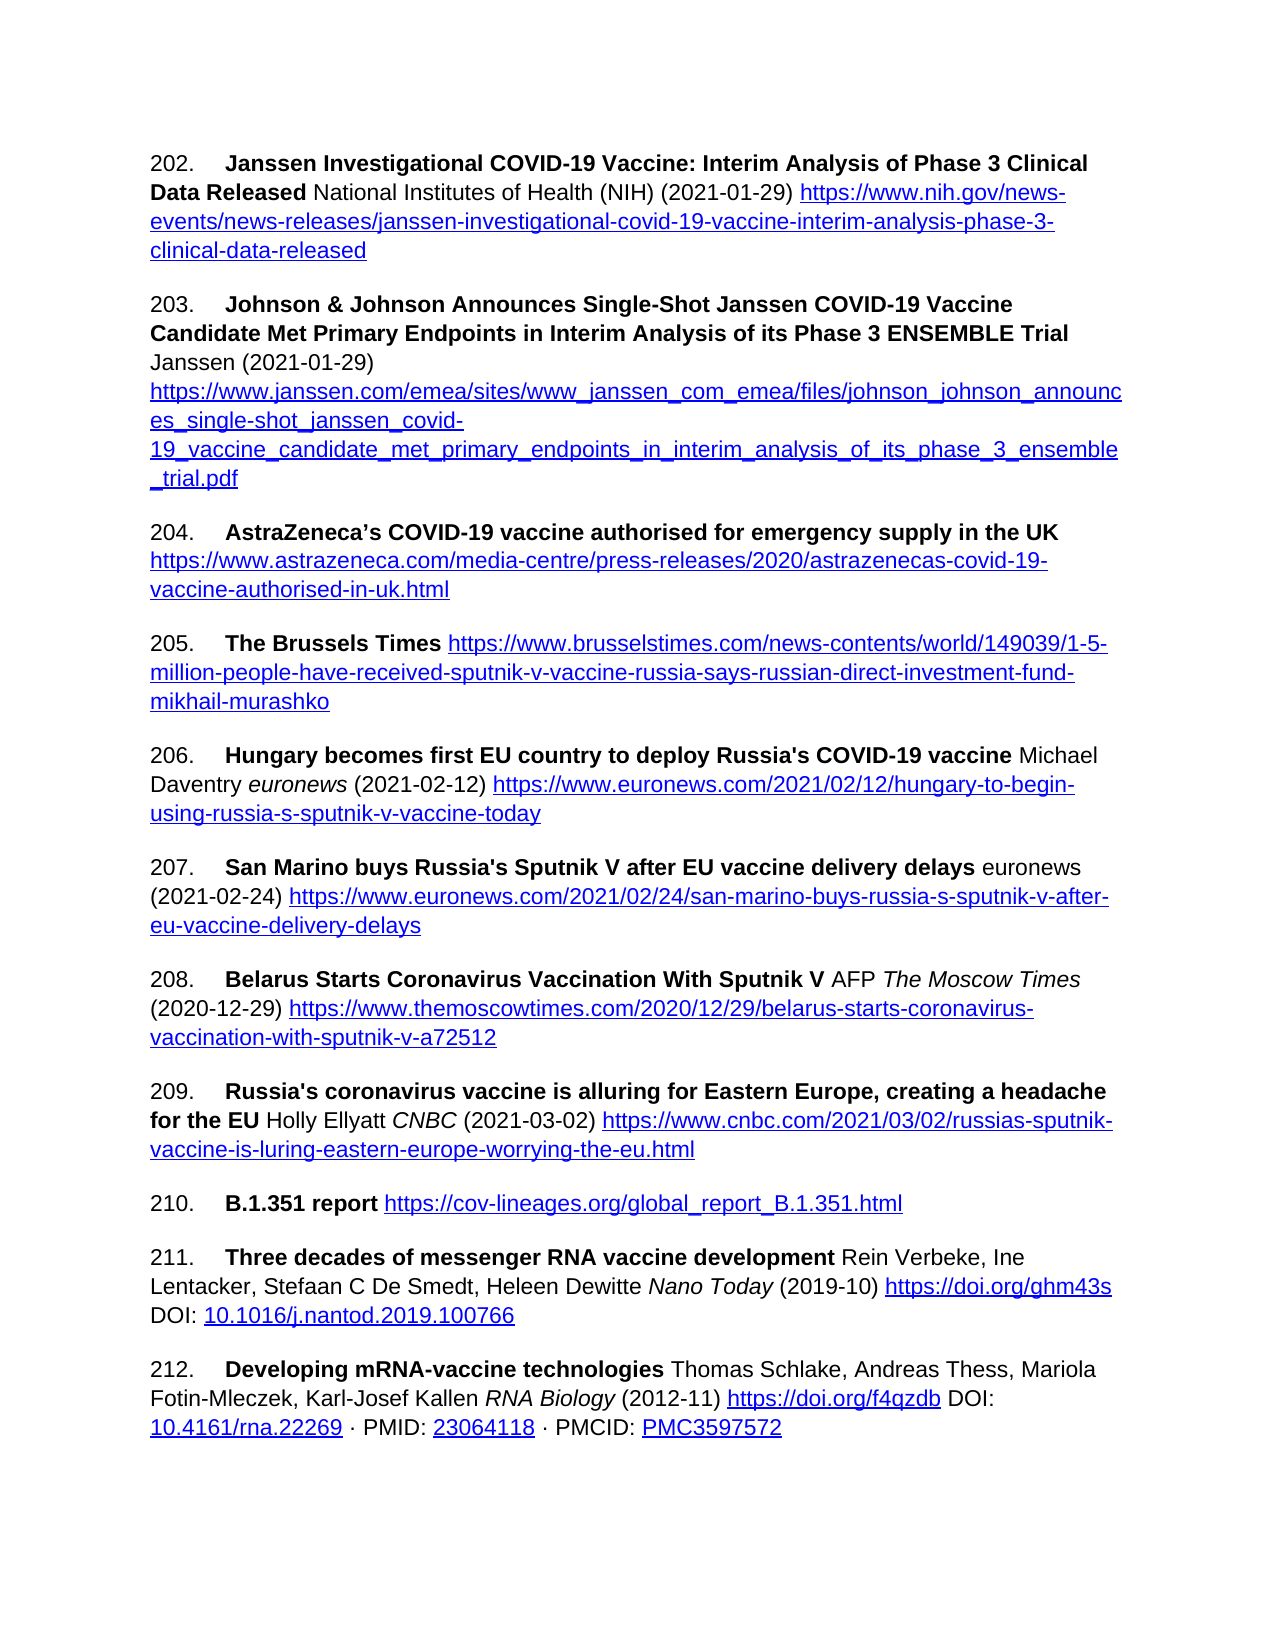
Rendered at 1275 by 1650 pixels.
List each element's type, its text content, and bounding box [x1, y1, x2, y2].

text 210. B.1.351 report https://cov-lineages.org/global_report_B.1.351.html [150, 1190, 1125, 1216]
text 205. The Brussels Times https://www.brusselstimes.com/news-contents/world/149039/1-5-million-people-have-received-sputnik-v-vaccine-russia-says-russian-direct-investment-fund-mikhail-murashko [150, 630, 1125, 715]
text 211. Three decades of messenger RNA vaccine development Rein Verbeke, Ine Lentacker, Stefaan C De Smedt, Heleen Dewitte Nano Today (2019-10) https://doi.org/ghm43s DOI: 10.1016/j.nantod.2019.100766 [150, 1244, 1125, 1328]
text 202. Janssen Investigational COVID-19 Vaccine: Interim Analysis of Phase 3 Clinical Data Released National Institutes of Health (NIH) (2021-01-29) https://www.nih.gov/news-events/news-releases/janssen-investigational-covid-19-vaccine-interim-analysis-phase-3-clinical-data-released [150, 150, 1125, 263]
text 203. Johnson & Johnson Announces Single-Shot Janssen COVID-19 Vaccine Candidate Met Primary Endpoints in Interim Analysis of its Phase 3 ENSEMBLE Trial Janssen (2021-01-29) https://www.janssen.com/emea/sites/www_janssen_com_emea/files/johnson_johnson_announces_single-shot_janssen_covid-19_vaccine_candidate_met_primary_endpoints_in_interim_analysis_of_its_phase_3_ensemble_trial.pdf [150, 291, 1125, 491]
text 206. Hungary becomes first EU country to deploy Russia's COVID-19 vaccine Michael Daventry euronews (2021-02-12) https://www.euronews.com/2021/02/12/hungary-to-begin-using-russia-s-sputnik-v-vaccine-today [150, 742, 1125, 827]
text 207. San Marino buys Russia's Sputnik V after EU vaccine delivery delays euronews (2021-02-24) https://www.euronews.com/2021/02/24/san-marino-buys-russia-s-sputnik-v-after-eu-vaccine-delivery-delays [150, 854, 1125, 938]
text 208. Belarus Starts Coronavirus Vaccination With Sputnik V AFP The Moscow Times (2020-12-29) https://www.themoscowtimes.com/2020/12/29/belarus-starts-coronavirus-vaccination-with-sputnik-v-a72512 [150, 966, 1125, 1050]
text 204. AstraZeneca’s COVID-19 vaccine authorised for emergency supply in the UK https://www.astrazeneca.com/media-centre/press-releases/2020/astrazenecas-covid-19-vaccine-authorised-in-uk.html [150, 518, 1125, 603]
text 212. Developing mRNA-vaccine technologies Thomas Schlake, Andreas Thess, Mariola Fotin-Mleczek, Karl-Josef Kallen RNA Biology (2012-11) https://doi.org/f4qzdb DOI: 10.4161/rna.22269 · PMID: 23064118 · PMCID: PMC3597572 [150, 1356, 1125, 1440]
text 209. Russia's coronavirus vaccine is alluring for Eastern Europe, creating a headache for the EU Holly Ellyatt CNBC (2021-03-02) https://www.cnbc.com/2021/03/02/russias-sputnik-vaccine-is-luring-eastern-europe-worrying-the-eu.html [150, 1078, 1125, 1162]
